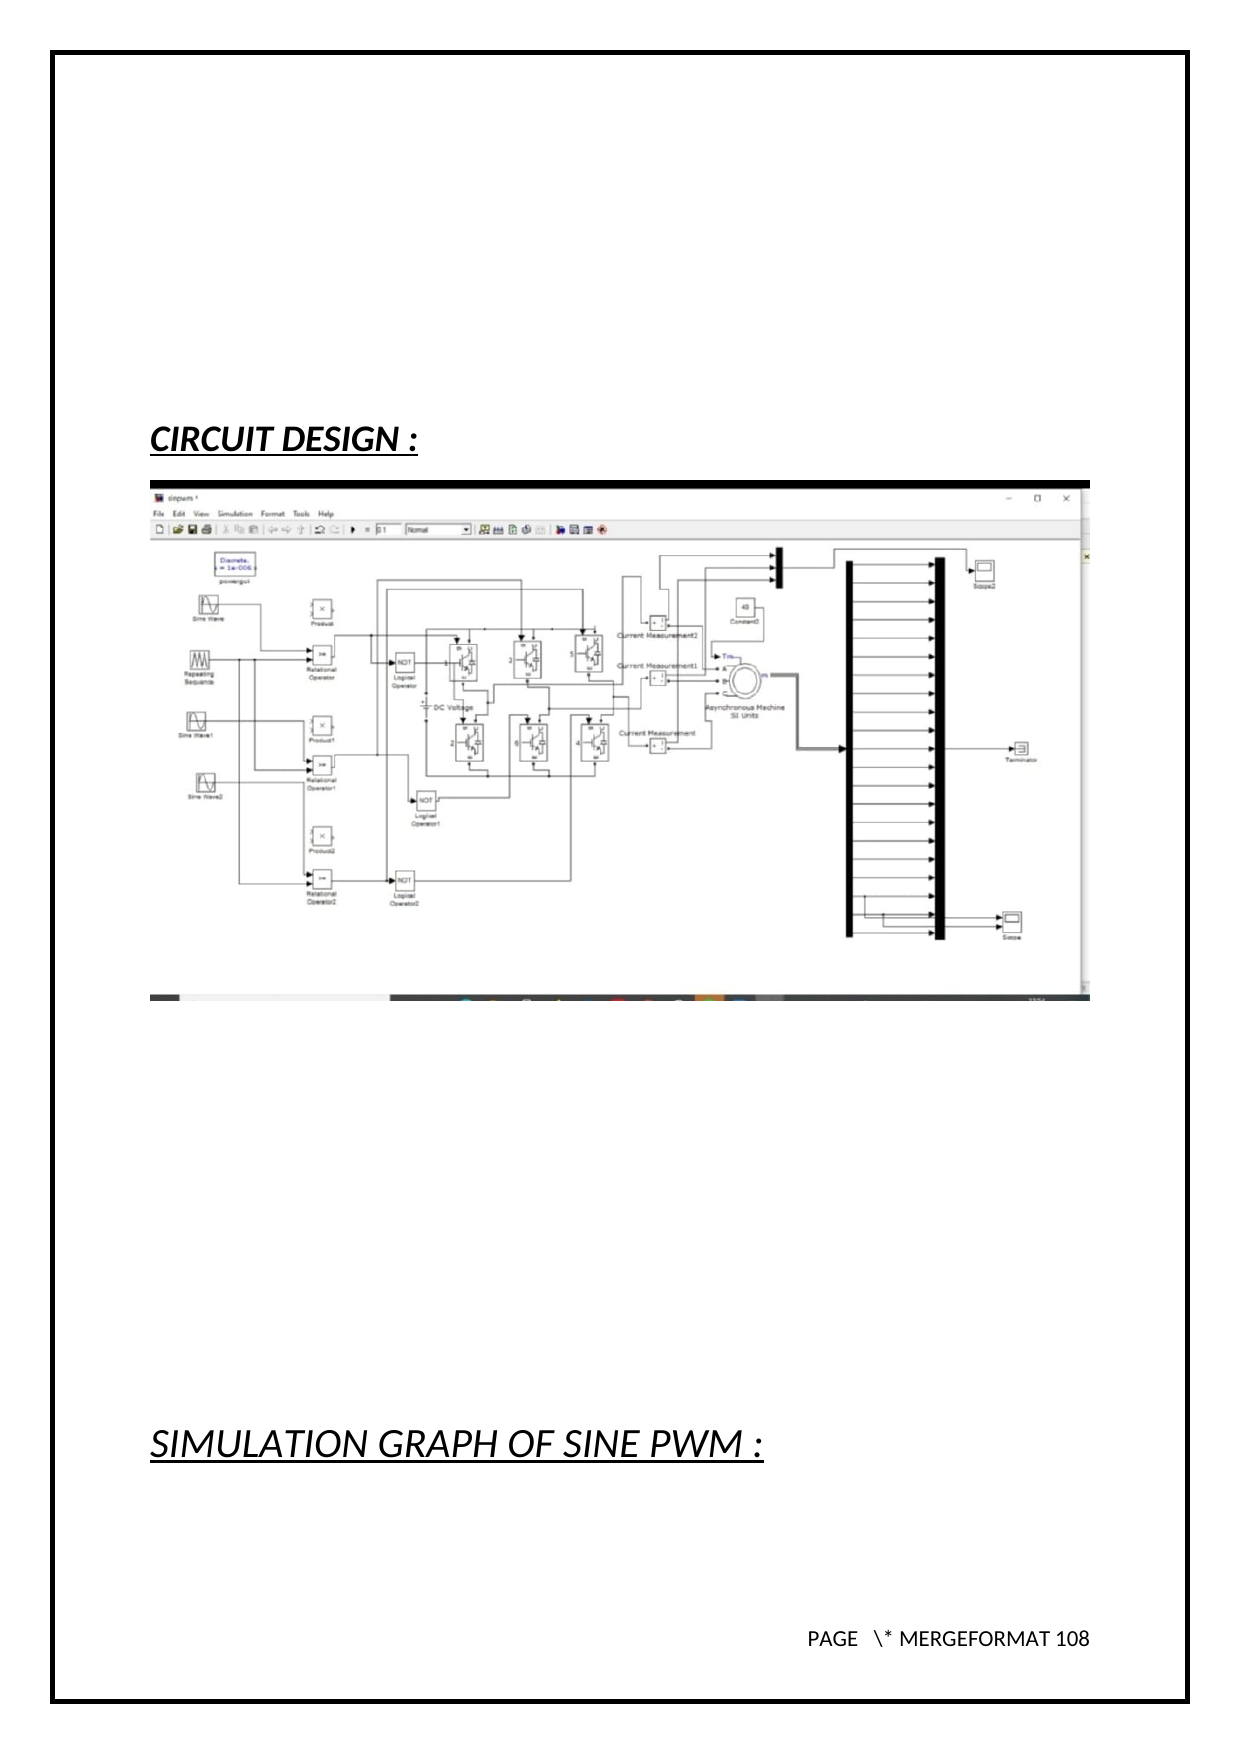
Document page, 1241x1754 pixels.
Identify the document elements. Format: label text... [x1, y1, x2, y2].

text CIRCUIT DESIGN : [150, 414, 1090, 460]
picture [150, 480, 1090, 1001]
text SIMULATION GRAPH OF SINE PWM : [150, 1417, 1090, 1467]
